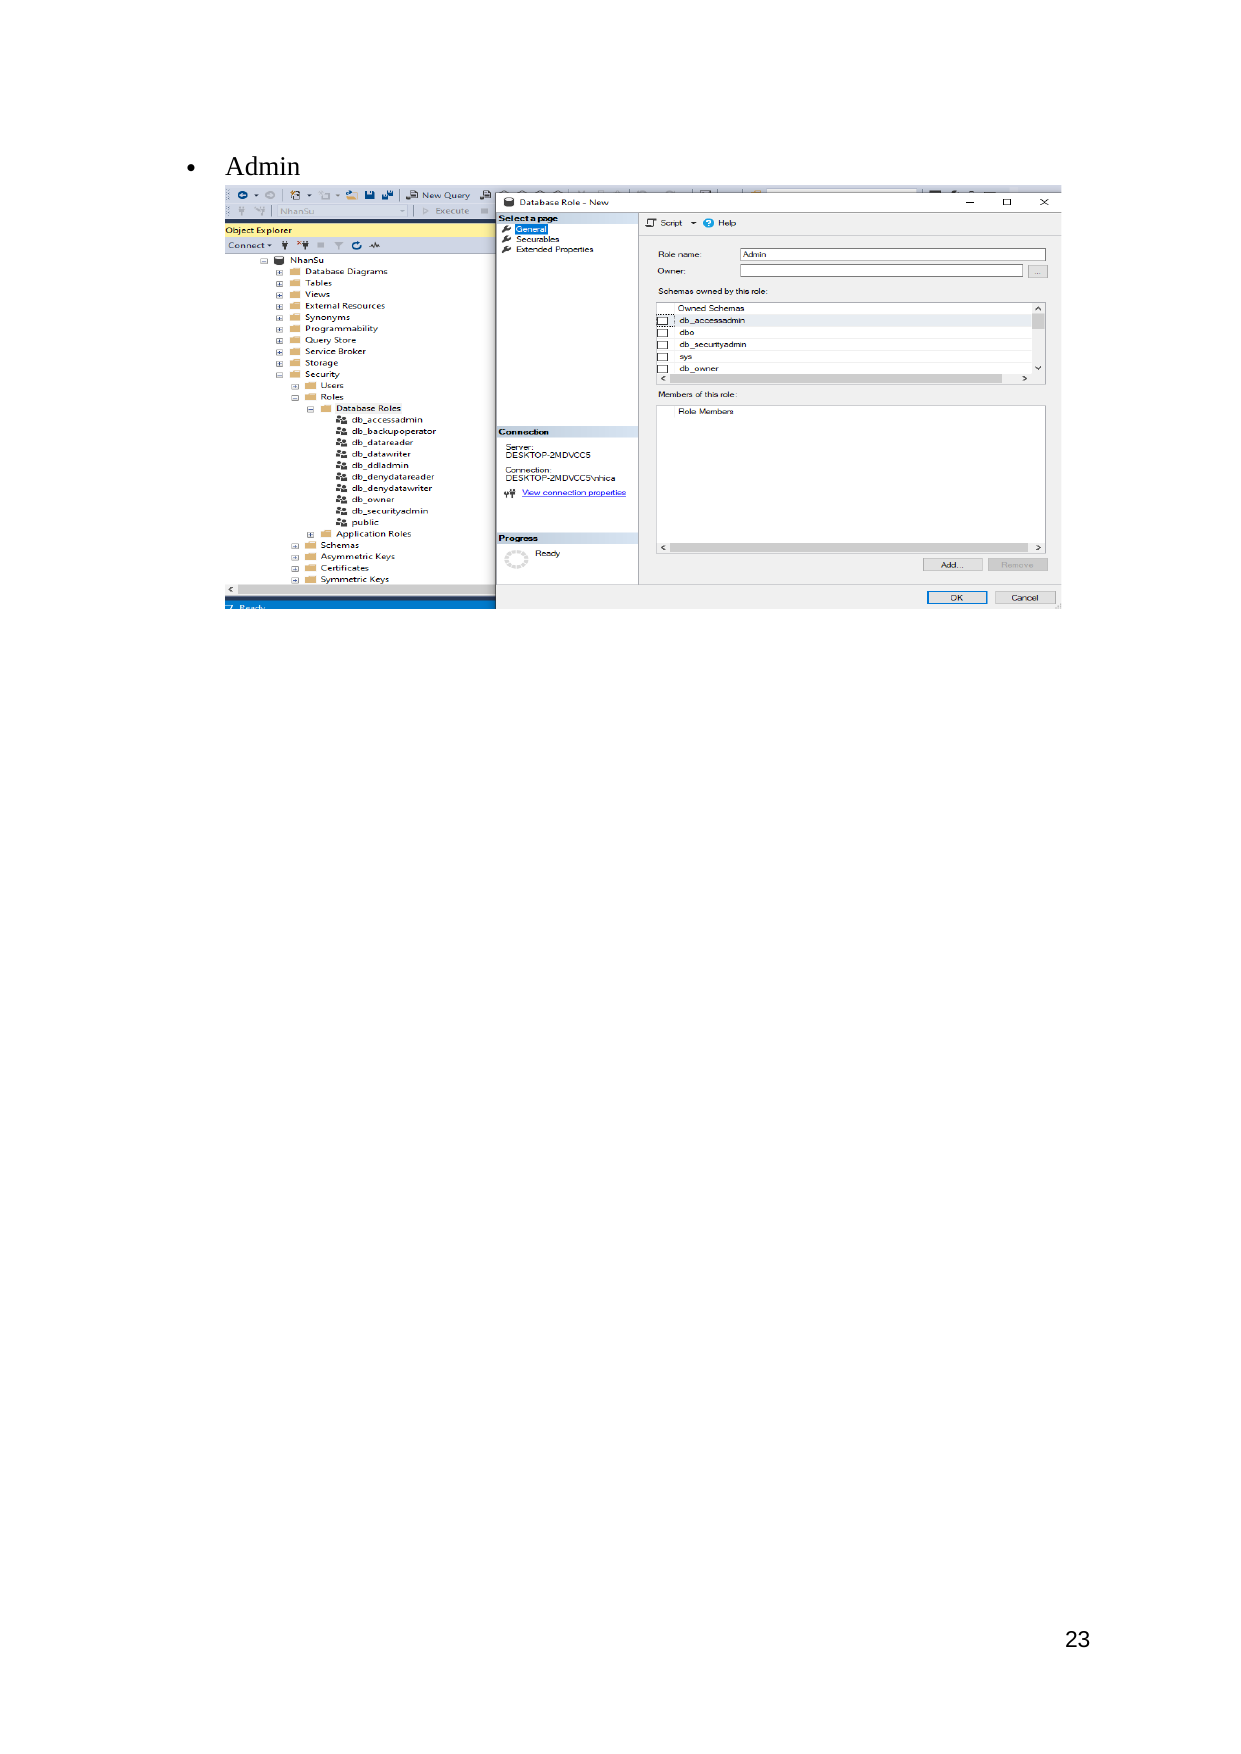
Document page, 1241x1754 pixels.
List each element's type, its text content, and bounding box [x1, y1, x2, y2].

picture [225, 185, 1062, 609]
